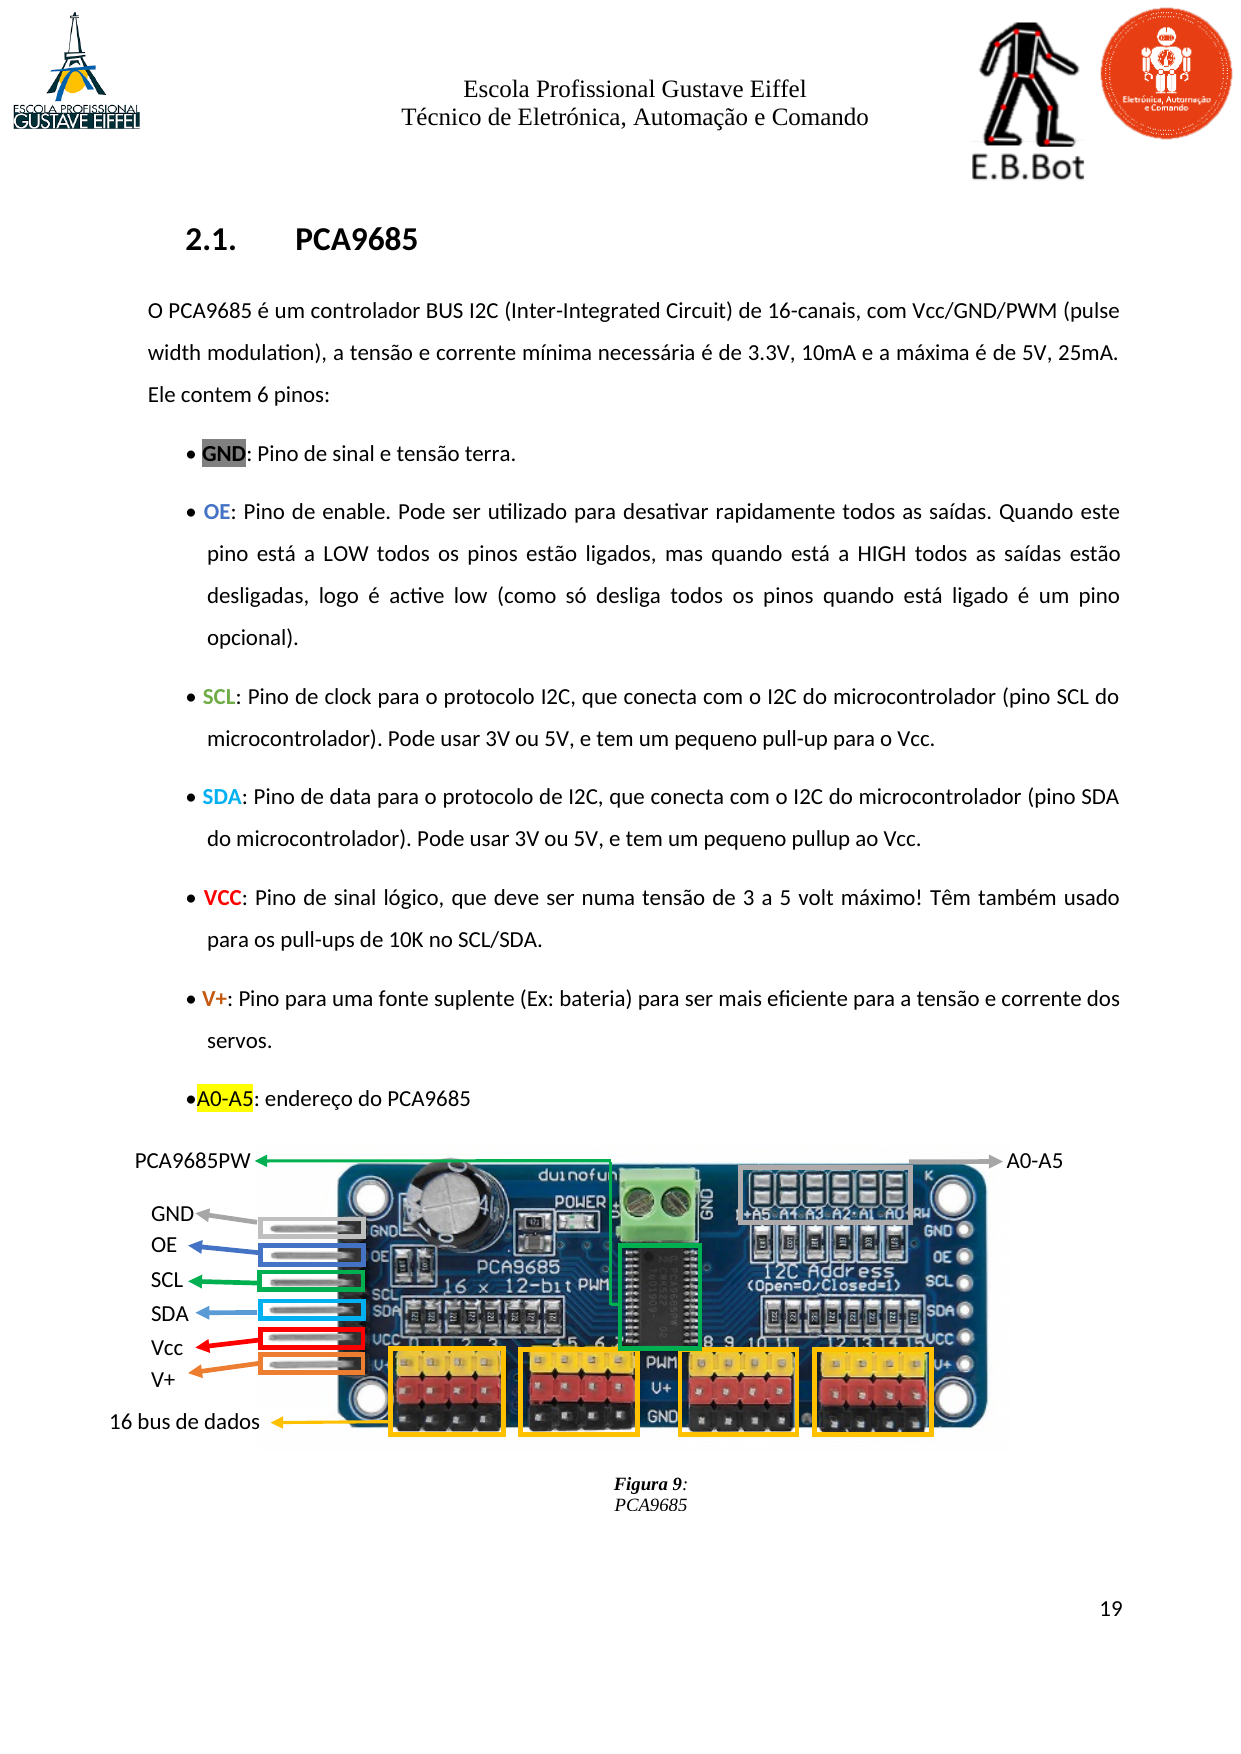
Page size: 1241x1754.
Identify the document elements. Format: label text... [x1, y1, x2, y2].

text • SDA: Pino de data para o protocolo de I2C, que conecta com o I2C do microcontrolador (pino SDA do microcontrolador). Pode usar 3V ou 5V, e tem um pequeno pullup ao Vcc. [185, 782, 1122, 852]
text • OE: Pino de enable. Pode ser utilizado para desativar rapidamente todos as saídas. Quando este pino está a LOW todos os pinos estão ligados, mas quando está a HIGH todos as saídas estão desligadas, logo é active low (como só desliga todos os pinos quando está ligado é um pino opcional). [185, 497, 1122, 651]
text •A0-A5: endereço do PCA9685 [253, 1084, 1122, 1112]
picture [971, 16, 1085, 183]
text • VCC: Pino de sinal lógico, que deve ser numa tensão de 3 a 5 volt máximo! Têm também usado para os pull-ups de 10K no SCL/SDA. [185, 883, 1122, 953]
picture [263, 1248, 361, 1262]
text O PCA9685 é um controlador BUS I2C (Inter-Integrated Circuit) de 16-canais, com Vcc/GND/PWM (pulse width modulation), a tensão e corrente mínima necessária é de 3.3V, 10mA e a máxima é de 5V, 25mA. Ele contem 6 pinos: [148, 296, 1122, 408]
subtitle PCA9685 [185, 218, 1122, 259]
picture [263, 1332, 361, 1345]
text • V+: Pino para uma fonte suplente (Ex: bateria) para ser mais eficiente para a tensão e corrente dos servos. [185, 984, 1122, 1054]
picture [523, 1352, 635, 1432]
picture [263, 1357, 361, 1370]
picture [263, 1221, 361, 1234]
picture [2, 0, 150, 142]
picture [622, 1248, 698, 1346]
picture [1092, 0, 1240, 148]
picture [264, 1304, 360, 1315]
picture [262, 1274, 361, 1287]
text • GND: Pino de sinal e tensão terra. [246, 439, 1122, 467]
picture [682, 1352, 795, 1432]
text • SCL: Pino de clock para o protocolo I2C, que conecta com o I2C do microcontrolador (pino SCL do microcontrolador). Pode usar 3V ou 5V, e tem um pequeno pull-up para o Vcc. [185, 682, 1122, 752]
picture [257, 1143, 1013, 1451]
